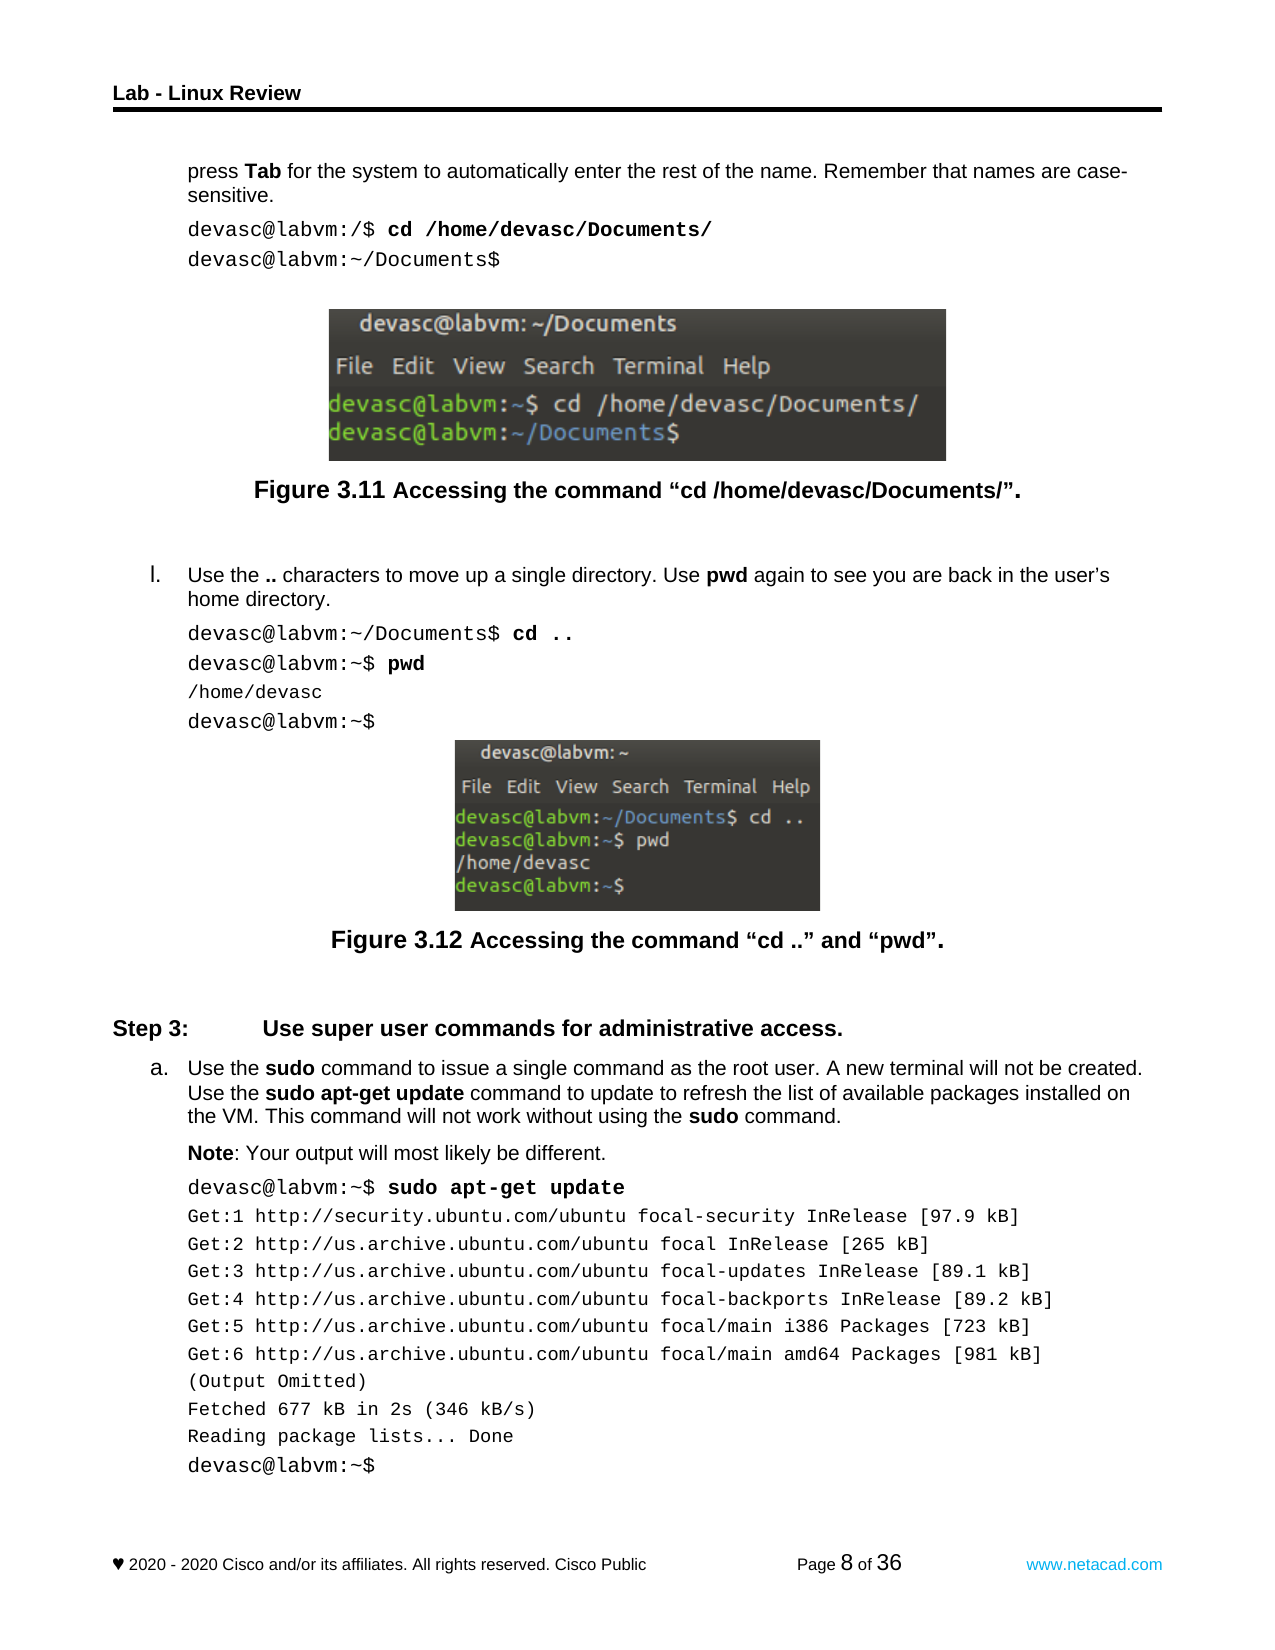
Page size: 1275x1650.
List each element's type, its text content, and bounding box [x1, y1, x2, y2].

text Get:4 http://us.archive.ubuntu.com/ubuntu focal-backports InRelease [89.2 kB] [187, 1289, 1162, 1311]
text devasc@labvm:~/Documents$ cd .. [187, 623, 1162, 647]
text devasc@labvm:~/Documents$ [187, 249, 1162, 273]
text Get:3 http://us.archive.ubuntu.com/ubuntu focal-updates InRelease [89.1 kB] [187, 1262, 1162, 1283]
text /home/devasc [187, 683, 1162, 704]
subtitle Use super user commands for administrative access. [112, 1015, 1162, 1041]
picture [454, 740, 821, 911]
text Note: Your output will most likely be different. [187, 1141, 1162, 1165]
text devasc@labvm:~$ sudo apt-get update [187, 1177, 1162, 1201]
text devasc@labvm:/$ cd /home/devasc/Documents/ [187, 219, 1162, 243]
text devasc@labvm:~$ pwd [187, 653, 1162, 677]
text Figure 3.11 Accessing the command “cd /home/devasc/Documents/”. [112, 473, 1162, 504]
list Use the .. characters to move up a single directory. Use pwd again to see you are back in the user’s home directory. [150, 561, 1162, 611]
text Fetched 677 kB in 2s (346 kB/s) [187, 1399, 1162, 1421]
list Use the sudo command to issue a single command as the root user. A new terminal will not be created. Use the sudo apt-get update command to update to refresh the list of available packages installed on the VM. This command will not work without using the sudo command. [150, 1054, 1162, 1128]
text Get:1 http://security.ubuntu.com/ubuntu focal-security InRelease [97.9 kB] [187, 1207, 1162, 1228]
text Get:5 http://us.archive.ubuntu.com/ubuntu focal/main i386 Packages [723 kB] [187, 1317, 1162, 1338]
text Reading package lists... Done [187, 1427, 1162, 1448]
text Get:6 http://us.archive.ubuntu.com/ubuntu focal/main amd64 Packages [981 kB] [187, 1344, 1162, 1366]
text Get:2 http://us.archive.ubuntu.com/ubuntu focal InRelease [265 kB] [187, 1234, 1162, 1256]
picture [328, 309, 947, 461]
text Figure 3.12 Accessing the command “cd ..” and “pwd”. [112, 923, 1162, 954]
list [150, 159, 1162, 207]
text devasc@labvm:~$ [187, 1454, 1162, 1478]
text devasc@labvm:~$ [187, 711, 1162, 734]
text (Output Omitted) [187, 1372, 1162, 1393]
